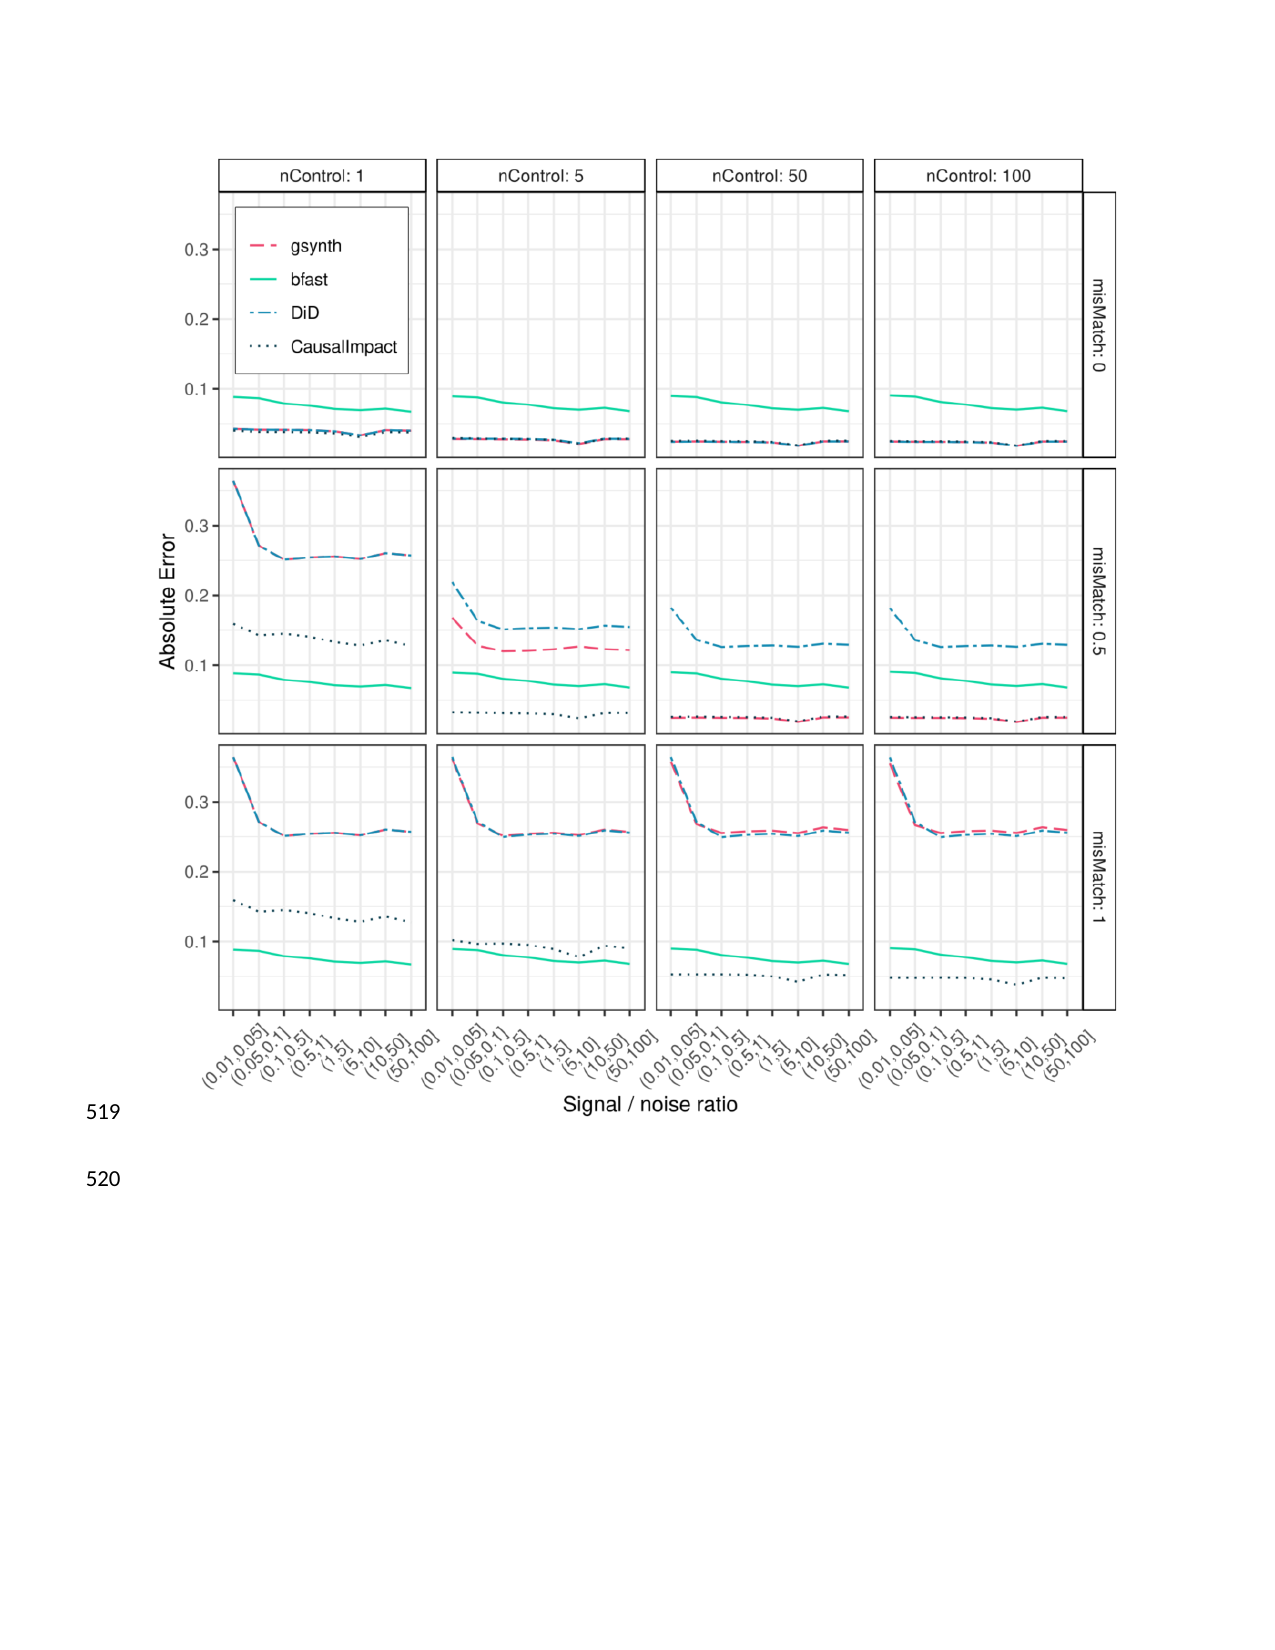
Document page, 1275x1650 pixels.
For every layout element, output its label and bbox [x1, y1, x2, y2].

picture [150, 150, 1125, 1120]
